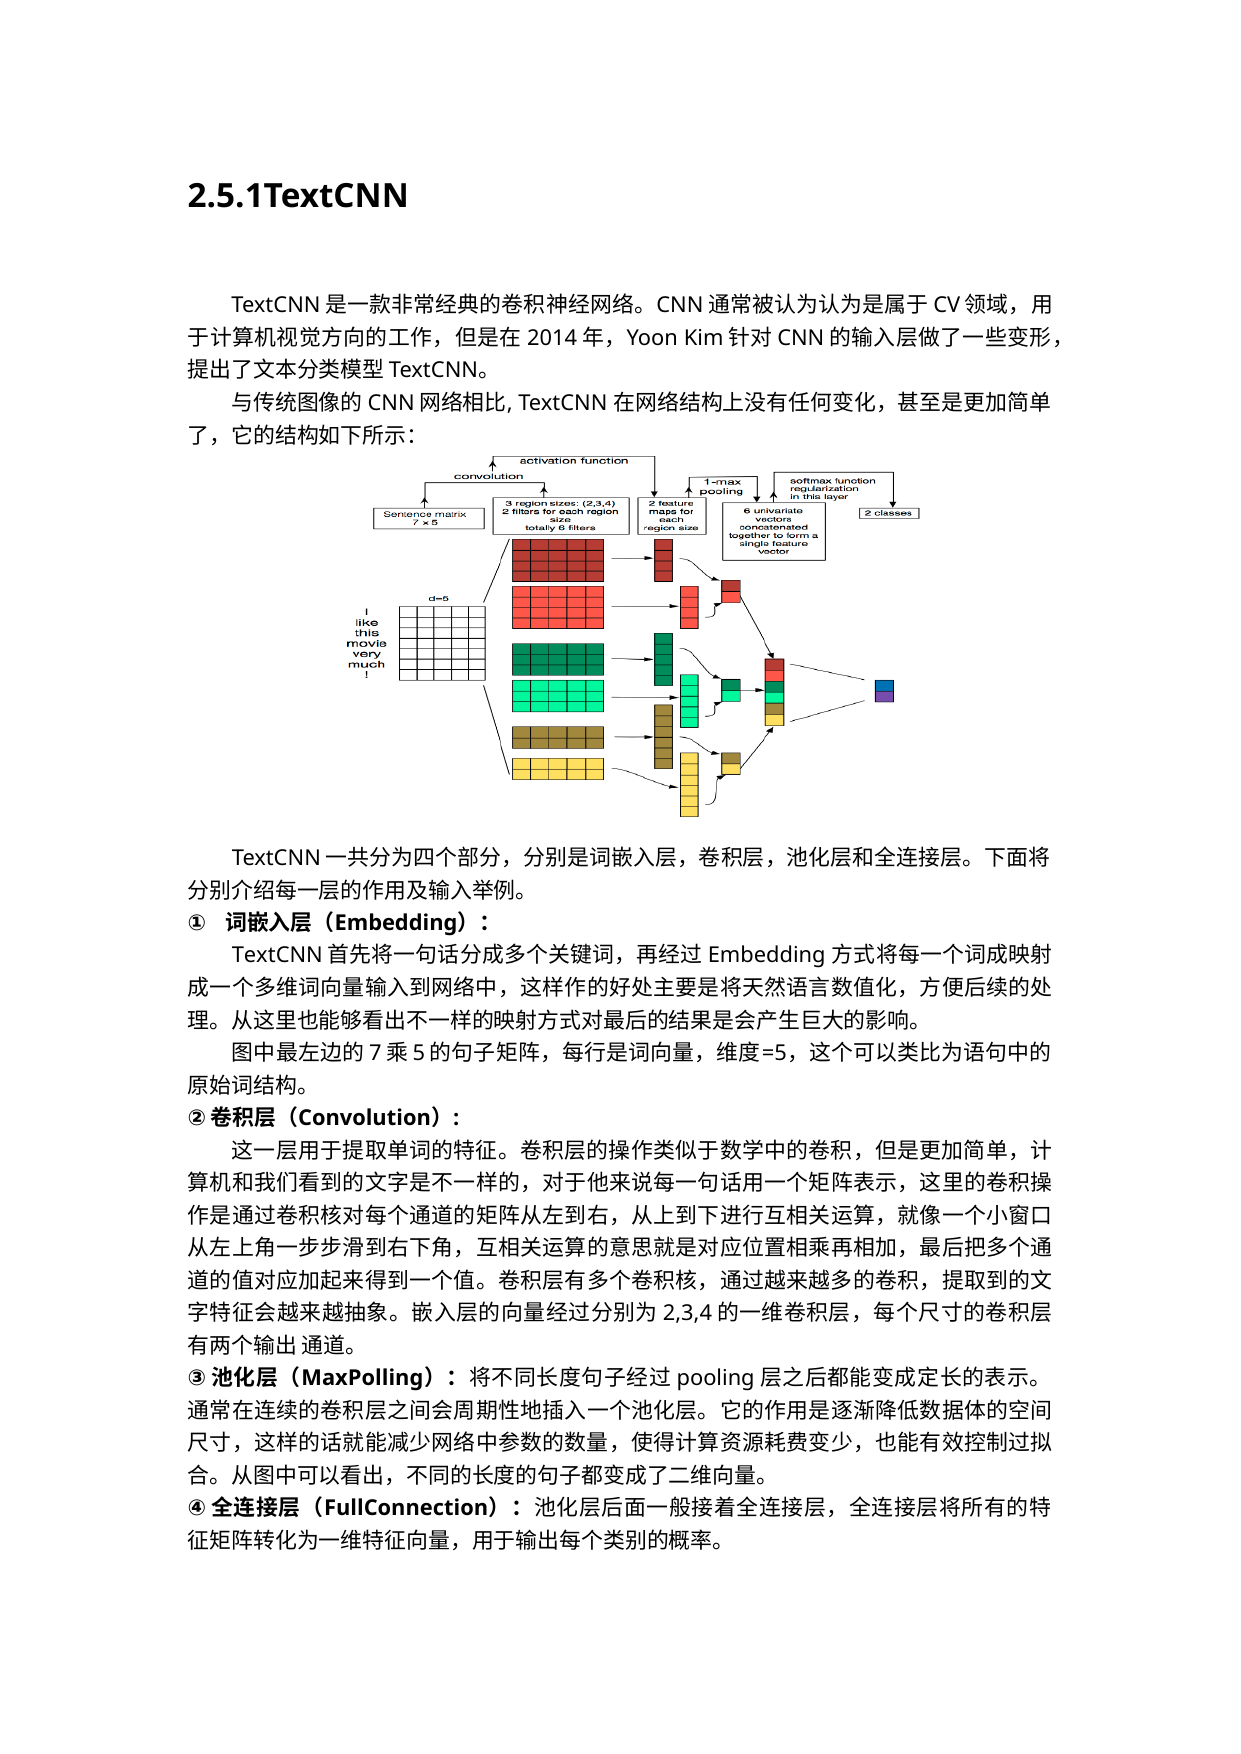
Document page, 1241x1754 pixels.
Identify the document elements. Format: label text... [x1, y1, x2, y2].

text ②卷积层（Convolution）: [187, 1100, 1053, 1132]
subtitle 2.5.1TextCNN [187, 162, 1053, 227]
text TextCNN是一款非常经典的卷积神经网络。CNN通常被认为认为是属于CV领域，用于计算机视觉方向的工作，但是在2014年，Yoon Kim针对CNN的输入层做了一些变形，提出了文本分类模型TextCNN。 [187, 287, 1053, 385]
picture [309, 449, 932, 822]
list 词嵌入层（Embedding）： [187, 905, 1053, 937]
text TextCNN一共分为四个部分，分别是词嵌入层，卷积层，池化层和全连接层。下面将分别介绍每一层的作用及输入举例。 [187, 840, 1053, 905]
text ③池化层（MaxPolling）：将不同长度句子经过pooling层之后都能变成定长的表示。通常在连续的卷积层之间会周期性地插入一个池化层。它的作用是逐渐降低数据体的空间尺寸，这样的话就能减少网络中参数的数量，使得计算资源耗费变少，也能有效控制过拟合。从图中可以看出，不同的长度的句子都变成了二维向量。 [187, 1360, 1053, 1490]
text 这一层用于提取单词的特征。卷积层的操作类似于数学中的卷积，但是更加简单，计算机和我们看到的文字是不一样的，对于他来说每一句话用一个矩阵表示，这里的卷积操作是通过卷积核对每个通道的矩阵从左到右，从上到下进行互相关运算，就像一个小窗口，从左上角一步步滑到右下角，互相关运算的意思就是对应位置相乘再相加，最后把多个通道的值对应加起来得到一个值。卷积层有多个卷积核，通过越来越多的卷积，提取到的文字特征会越来越抽象。嵌入层的向量经过分别为2,3,4的一维卷积层，每个尺寸的卷积层有两个输出 通道。 [187, 1132, 1053, 1360]
text 与传统图像的CNN网络相比, TextCNN 在网络结构上没有任何变化，甚至是更加简单了，它的结构如下所示： [187, 385, 1053, 450]
text ④全连接层（FullConnection）：池化层后面一般接着全连接层，全连接层将所有的特征矩阵转化为一维特征向量，用于输出每个类别的概率。 [187, 1490, 1053, 1555]
text TextCNN首先将一句话分成多个关键词，再经过Embedding 方式将每一个词成映射成一个多维词向量输入到网络中，这样作的好处主要是将天然语言数值化，方便后续的处理。从这里也能够看出不一样的映射方式对最后的结果是会产生巨大的影响。 [187, 937, 1053, 1035]
text 图中最左边的7乘5的句子矩阵，每行是词向量，维度=5，这个可以类比为语句中的原始词结构。 [187, 1035, 1053, 1100]
